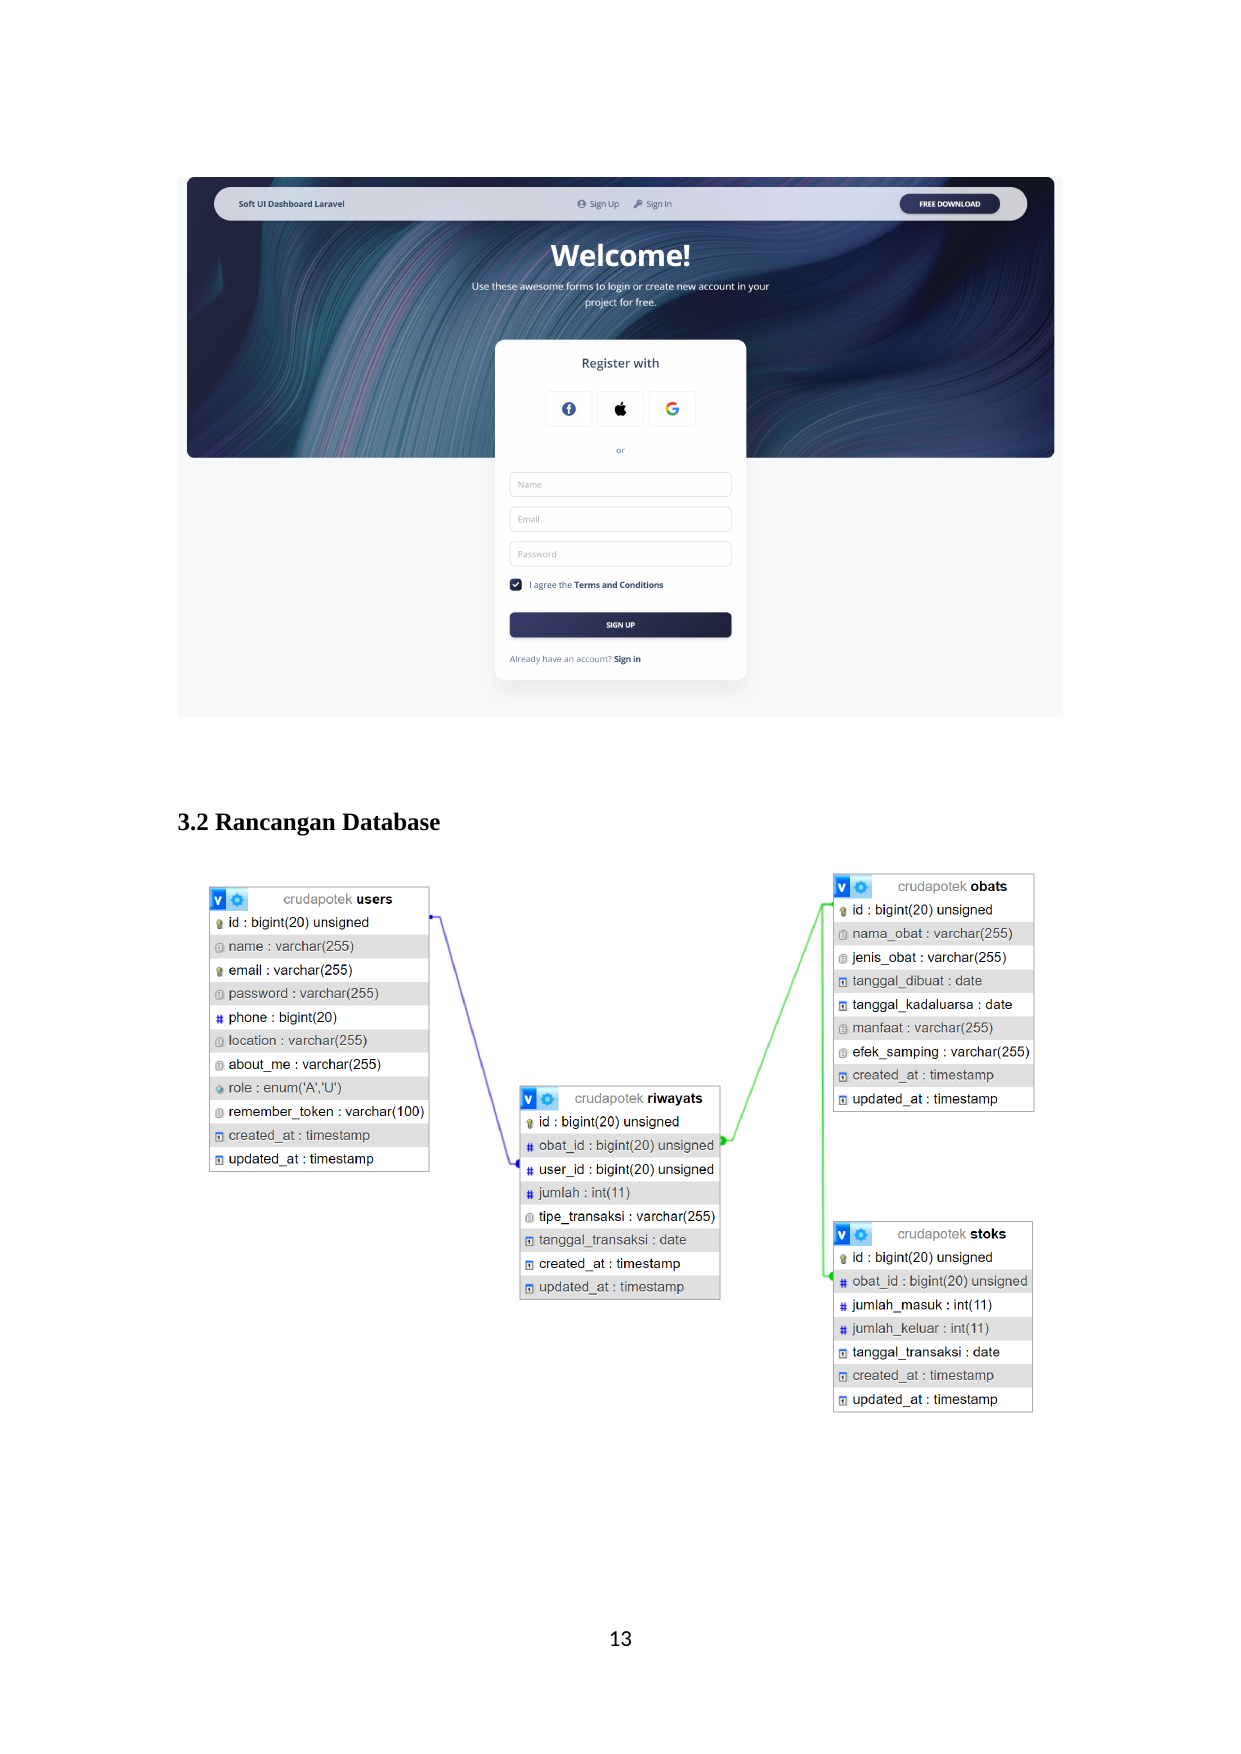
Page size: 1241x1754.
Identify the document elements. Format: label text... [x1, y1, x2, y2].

picture [177, 177, 1063, 717]
picture [177, 850, 1063, 1446]
subtitle 3.2 Rancangan Database [177, 807, 1063, 836]
